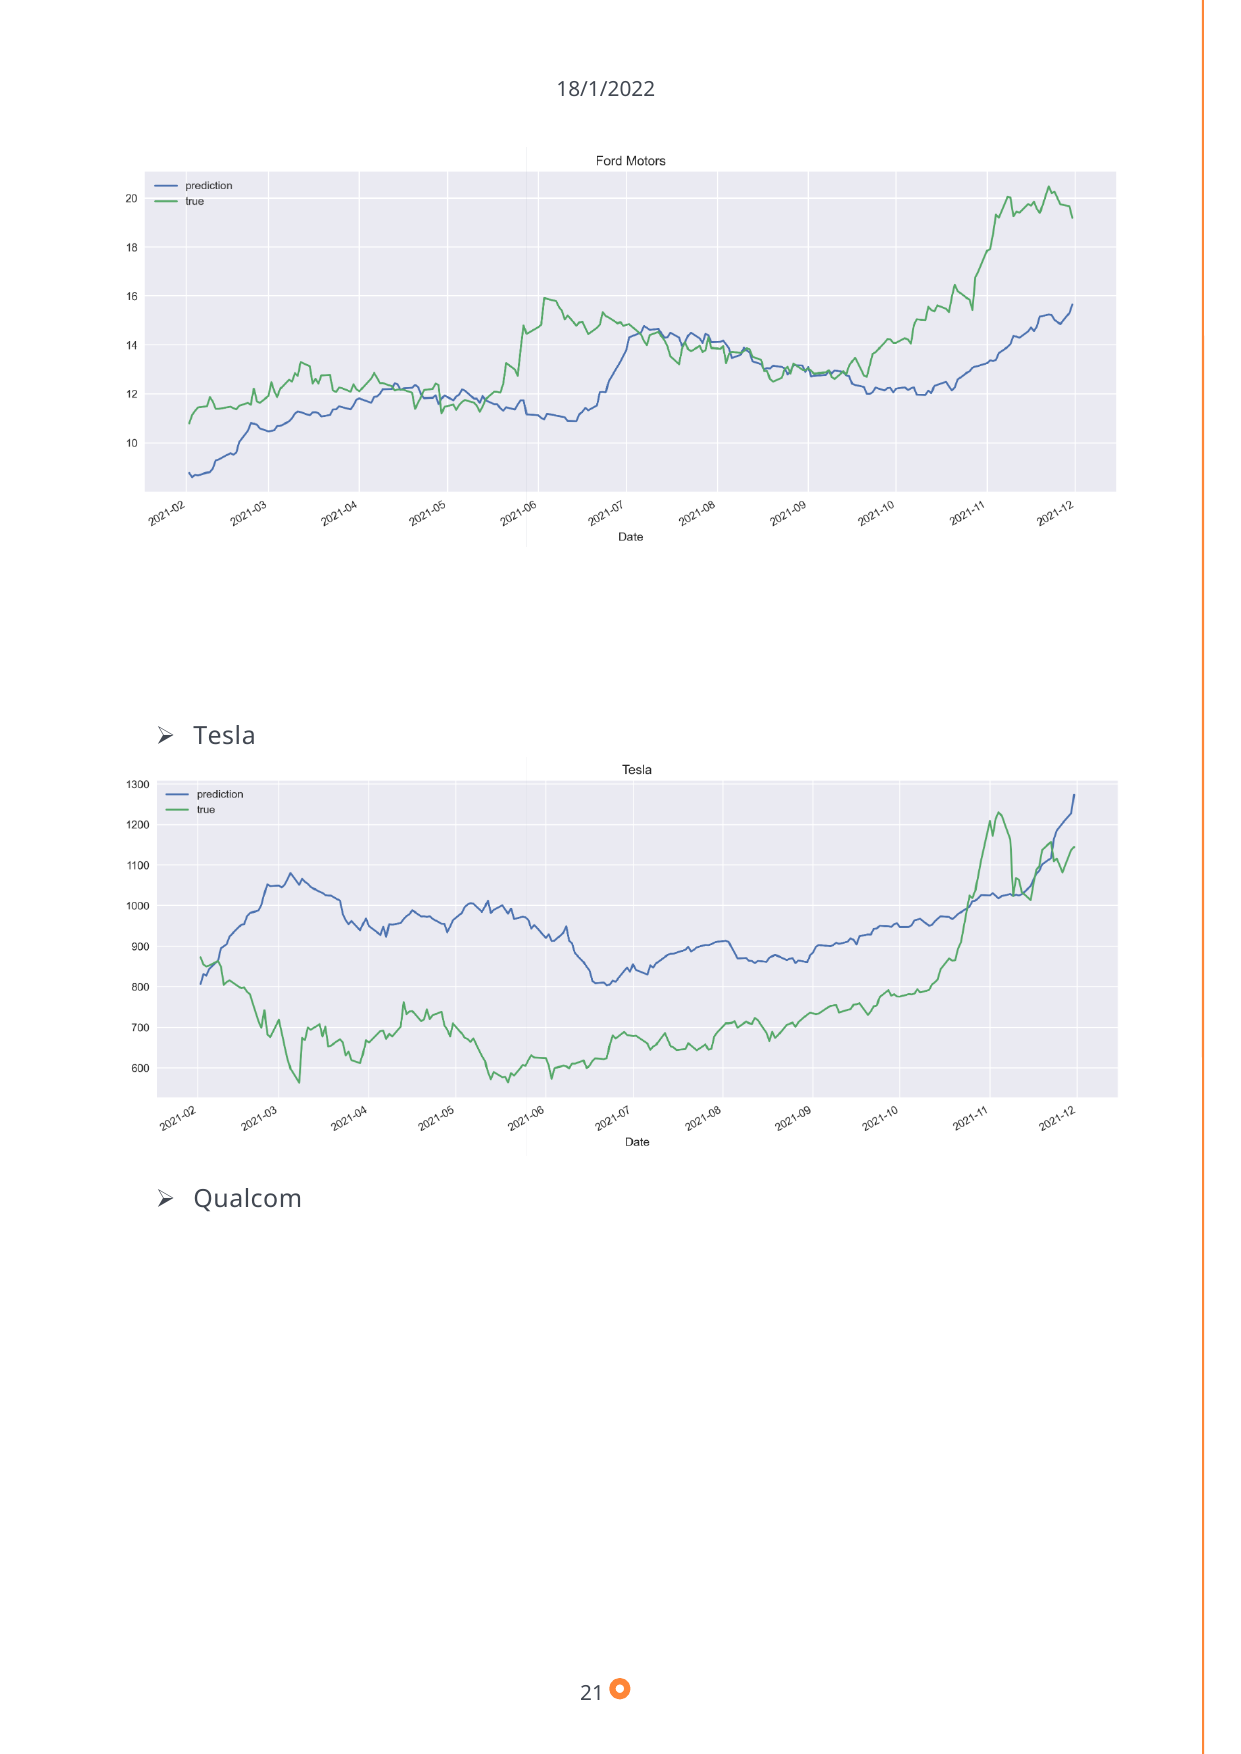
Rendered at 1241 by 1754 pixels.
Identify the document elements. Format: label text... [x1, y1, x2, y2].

picture [118, 147, 1123, 547]
subtitle Tesla [156, 718, 1122, 752]
subtitle Qualcom [156, 1181, 1122, 1215]
picture [118, 757, 1123, 1156]
